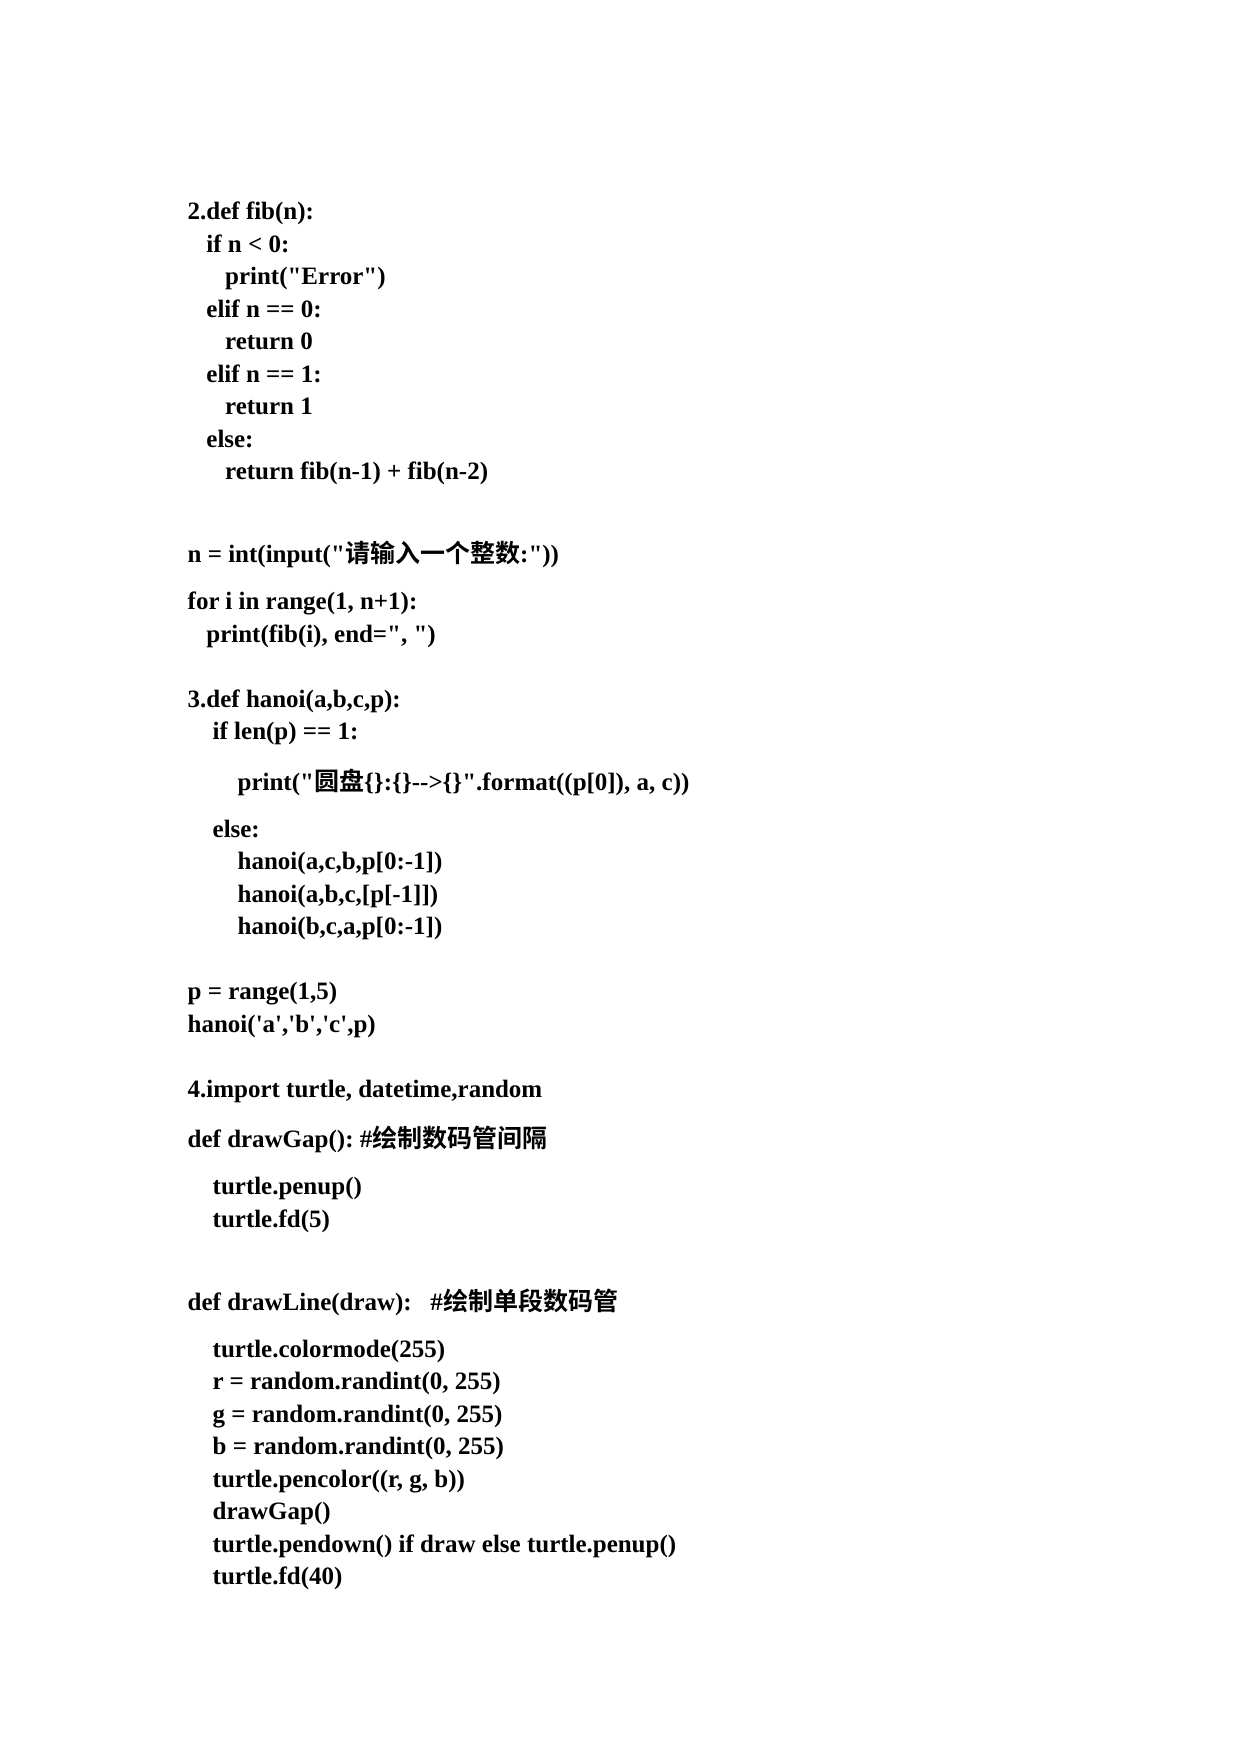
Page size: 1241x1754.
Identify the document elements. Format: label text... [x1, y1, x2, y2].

text drawGap() [187, 1494, 1053, 1527]
text r = random.randint(0, 255) [187, 1364, 1053, 1397]
text turtle.fd(5) [187, 1202, 1053, 1234]
text elif n == 0: [187, 292, 1053, 324]
text b = random.randint(0, 255) [187, 1429, 1053, 1462]
text turtle.penup() [187, 1169, 1053, 1202]
text if len(p) == 1: [187, 714, 1053, 747]
text 2.def fib(n): [187, 194, 1053, 227]
text hanoi(b,c,a,p[0:-1]) [187, 909, 1053, 942]
text 4.import turtle, datetime,random [187, 1072, 1053, 1104]
text def drawGap(): #绘制数码管间隔 [187, 1104, 1053, 1169]
text hanoi(a,c,b,p[0:-1]) [187, 844, 1053, 877]
text print(fib(i), end=", ") [187, 617, 1053, 649]
text def drawLine(draw): #绘制单段数码管 [187, 1267, 1053, 1332]
text if n < 0: [187, 227, 1053, 259]
text return 0 [187, 324, 1053, 357]
text hanoi('a','b','c',p) [187, 1007, 1053, 1039]
text g = random.randint(0, 255) [187, 1397, 1053, 1429]
text else: [187, 812, 1053, 844]
text n = int(input("请输入一个整数:")) [187, 519, 1053, 584]
text for i in range(1, n+1): [187, 584, 1053, 617]
text p = range(1,5) [187, 974, 1053, 1007]
text return fib(n-1) + fib(n-2) [187, 454, 1053, 487]
text else: [187, 422, 1053, 454]
text print("圆盘{}:{}-->{}".format((p[0]), a, c)) [187, 747, 1053, 812]
text turtle.colormode(255) [187, 1332, 1053, 1364]
text return 1 [187, 389, 1053, 422]
text 3.def hanoi(a,b,c,p): [187, 682, 1053, 714]
text elif n == 1: [187, 357, 1053, 389]
text turtle.pendown() if draw else turtle.penup() [187, 1527, 1053, 1559]
text print("Error") [187, 259, 1053, 292]
text turtle.pencolor((r, g, b)) [187, 1462, 1053, 1494]
text turtle.fd(40) [187, 1559, 1053, 1592]
text hanoi(a,b,c,[p[-1]]) [187, 877, 1053, 909]
